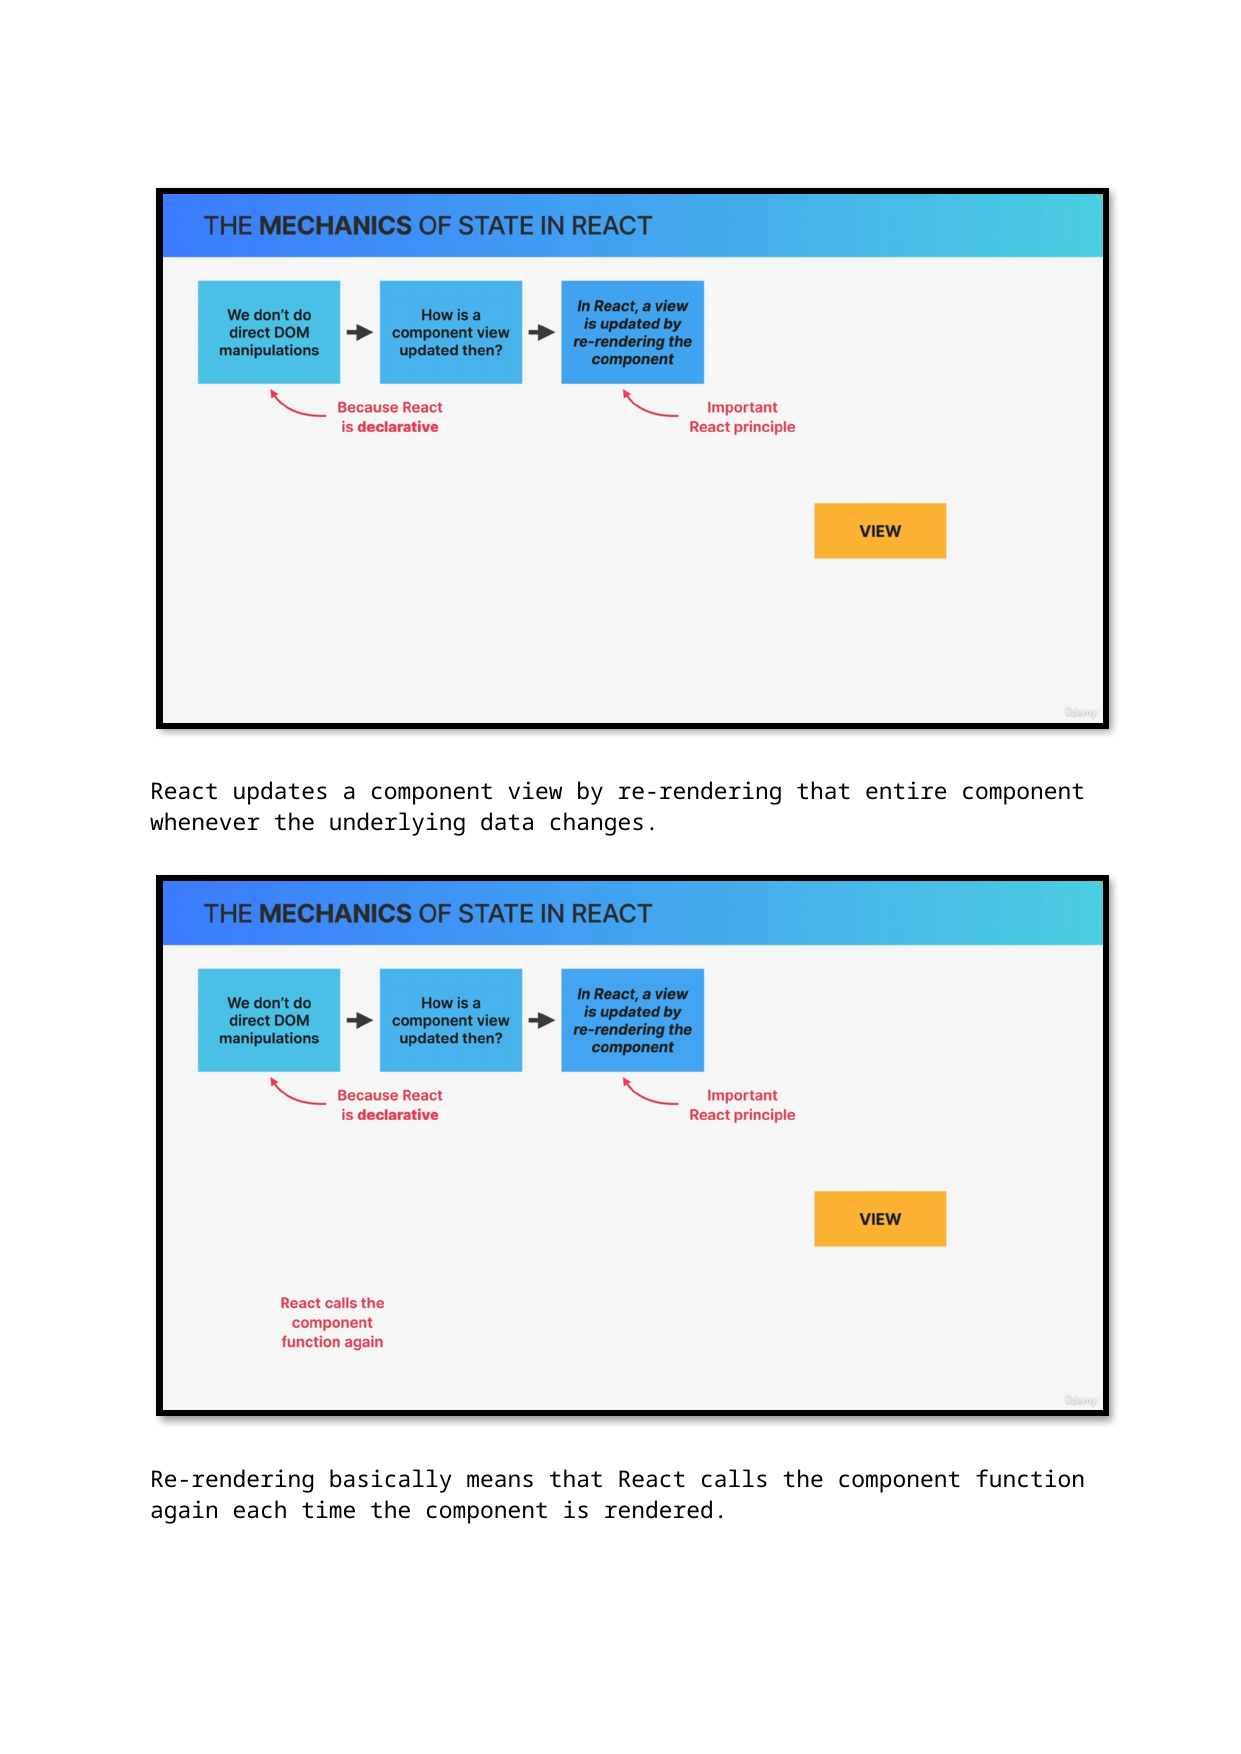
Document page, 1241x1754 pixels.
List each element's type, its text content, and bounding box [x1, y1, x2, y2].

text React updates a component view by re-rendering that entire component whenever the underlying data changes. [150, 775, 1090, 838]
picture [163, 194, 1103, 723]
picture [163, 881, 1103, 1410]
text Re-rendering basically means that React calls the component function again each time the component is rendered. [150, 1463, 1090, 1525]
